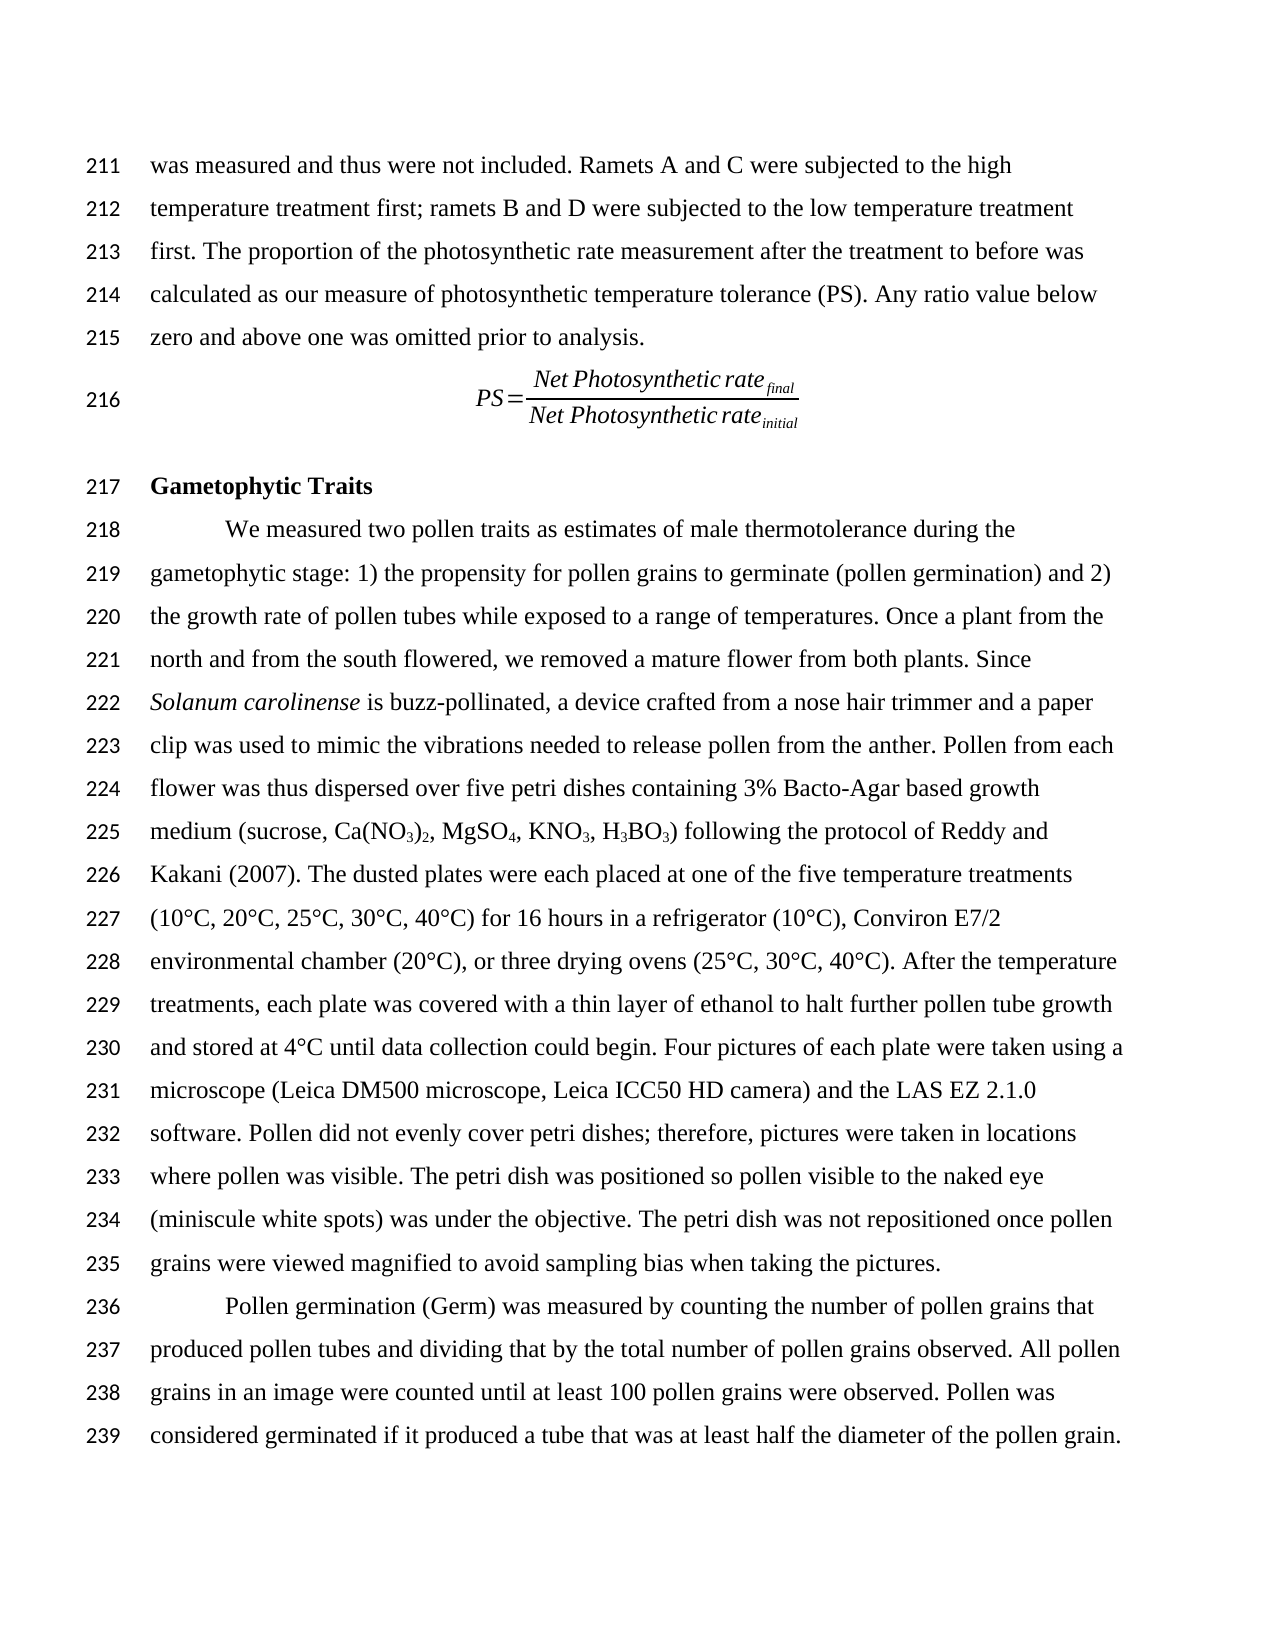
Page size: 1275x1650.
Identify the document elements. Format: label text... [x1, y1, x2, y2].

text Gametophytic Traits [150, 471, 1125, 500]
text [150, 1291, 1125, 1449]
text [150, 150, 1125, 351]
text We measured two pollen traits as estimates of male thermotolerance during the gametophytic stage: 1) the propensity for pollen grains to germinate (pollen germination) and 2) the growth rate of pollen tubes while exposed to a range of temperatures. Once a plant from the north and from the south flowered, we removed a mature flower from both plants. Since Solanum carolinense is buzz-pollinated, a device crafted from a nose hair trimmer and a paper clip was used to mimic the vibrations needed to release pollen from the anther. Pollen from each flower was thus dispersed over five petri dishes containing 3% Bacto-Agar based growth medium (sucrose, Ca(NO3)2, MgSO4, KNO3, H3BO3) following the protocol of Reddy and Kakani (2007). The dusted plates were each placed at one of the five temperature treatments (10°C, 20°C, 25°C, 30°C, 40°C) for 16 hours in a refrigerator (10°C), Conviron E7/2 environmental chamber (20°C), or three drying ovens (25°C, 30°C, 40°C). After the temperature treatments, each plate was covered with a thin layer of ethanol to halt further pollen tube growth and stored at 4°C until data collection could begin. Four pictures of each plate were taken using a microscope (Leica DM500 microscope, Leica ICC50 HD camera) and the LAS EZ 2.1.0 software. Pollen did not evenly cover petri dishes; therefore, pictures were taken in locations where pollen was visible. The petri dish was positioned so pollen visible to the naked eye (miniscule white spots) was under the objective. The petri dish was not repositioned once pollen grains were viewed magnified to avoid sampling bias when taking the pictures. [150, 514, 1125, 1276]
